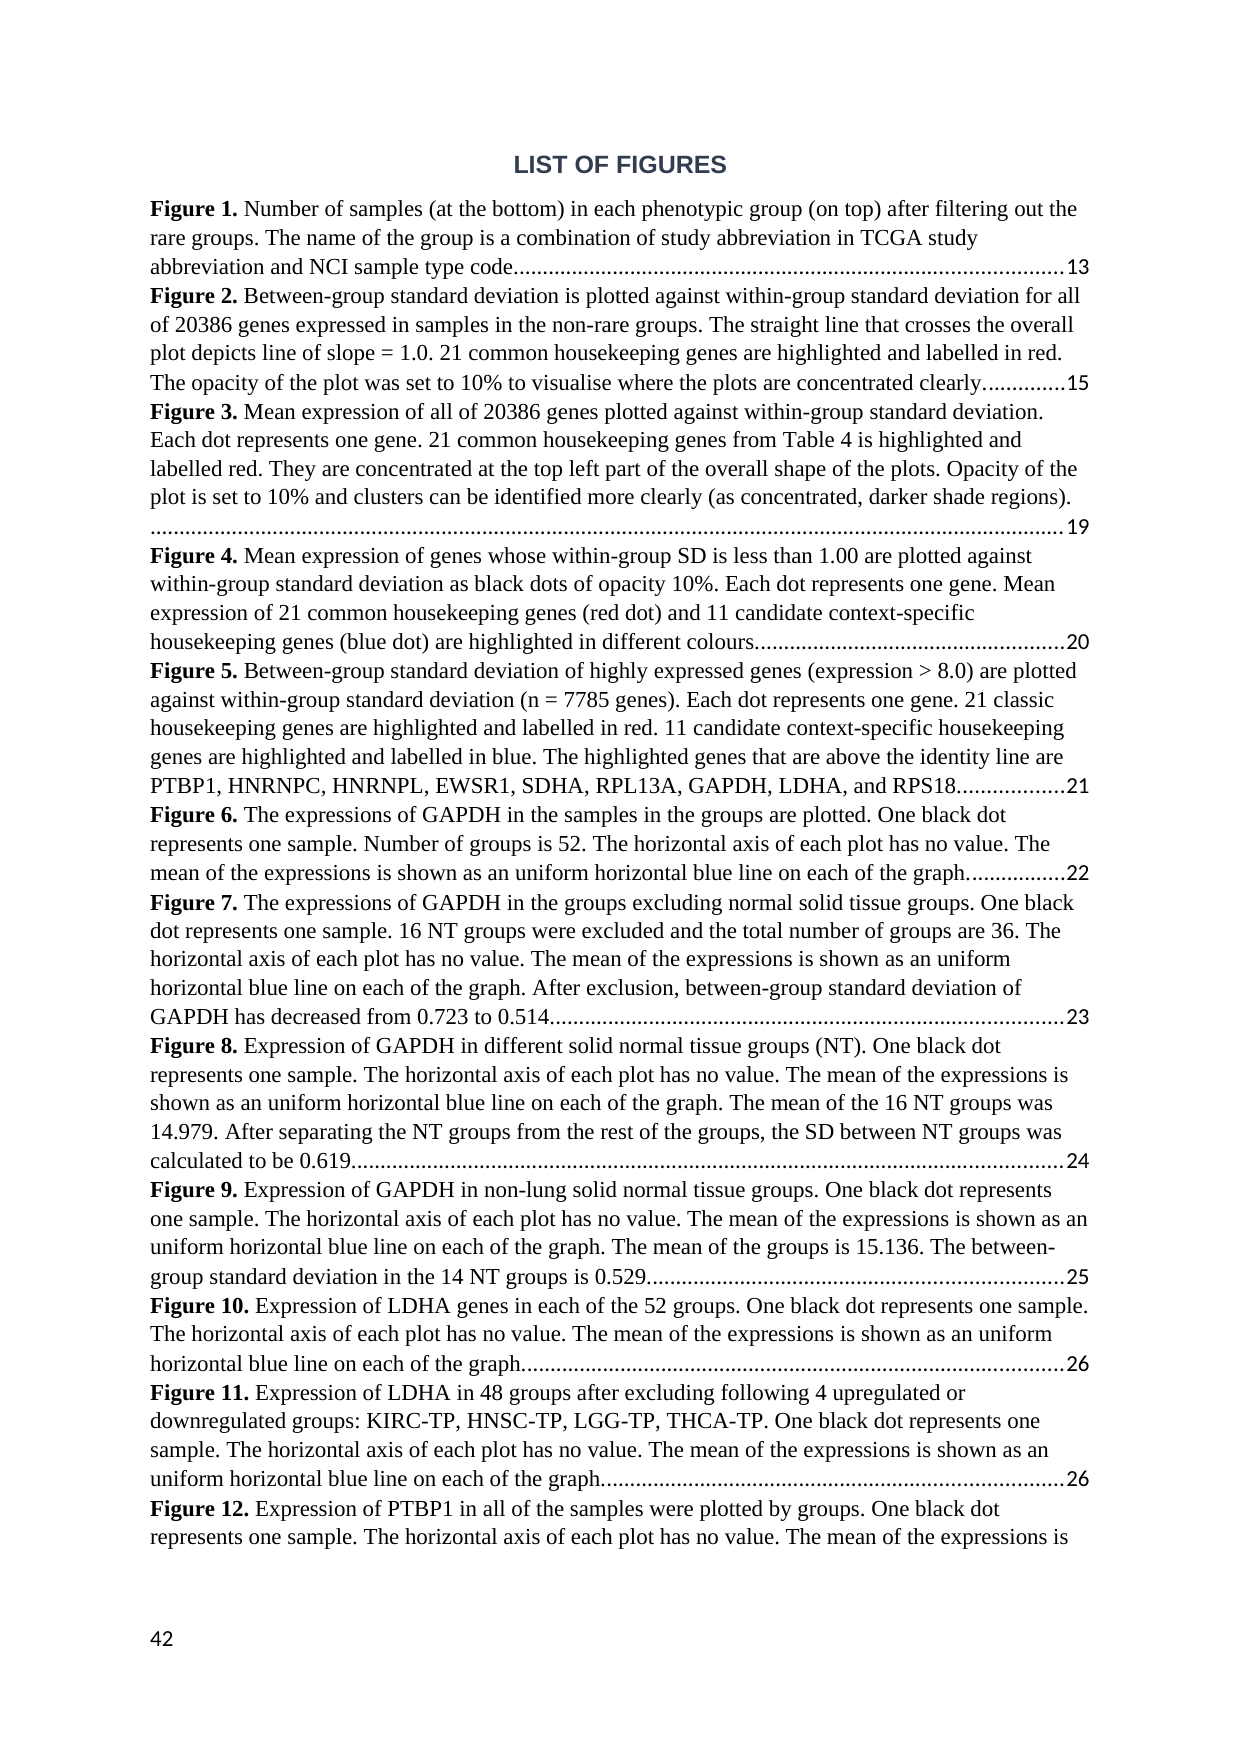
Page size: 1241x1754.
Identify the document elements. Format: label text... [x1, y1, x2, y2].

text Figure 4. Mean expression of genes whose within-group SD is less than 1.00 are plotted against within-group standard deviation as black dots of opacity 10%. Each dot represents one gene. Mean expression of 21 common housekeeping genes (red dot) and 11 candidate context-specific housekeeping genes (blue dot) are highlighted in different colours. 20 [150, 542, 1090, 655]
text Figure 6. The expressions of GAPDH in the samples in the groups are plotted. One black dot represents one sample. Number of groups is 52. The horizontal axis of each plot has no value. The mean of the expressions is shown as an uniform horizontal blue line on each of the graph. 22 [150, 802, 1090, 886]
text Figure 11. Expression of LDHA in 48 groups after excluding following 4 upregulated or downregulated groups: KIRC-TP, HNSC-TP, LGG-TP, THCA-TP. One black dot represents one sample. The horizontal axis of each plot has no value. The mean of the expressions is shown as an uniform horizontal blue line on each of the graph. 26 [150, 1379, 1090, 1492]
text Figure 5. Between-group standard deviation of highly expressed genes (expression > 8.0) are plotted against within-group standard deviation (n = 7785 genes). Each dot represents one gene. 21 classic housekeeping genes are highlighted and labelled in red. 11 candidate context-specific housekeeping genes are highlighted and labelled in blue. The highlighted genes that are above the identity line are PTBP1, HNRNPC, HNRNPL, EWSR1, SDHA, RPL13A, GAPDH, LDHA, and RPS18. 21 [150, 658, 1090, 799]
text Figure 10. Expression of LDHA genes in each of the 52 groups. One black dot represents one sample. The horizontal axis of each plot has no value. The mean of the expressions is shown as an uniform horizontal blue line on each of the graph. 26 [150, 1292, 1090, 1377]
text Figure 7. The expressions of GAPDH in the groups excluding normal solid tissue groups. One black dot represents one sample. 16 NT groups were excluded and the total number of groups are 36. The horizontal axis of each plot has no value. The mean of the expressions is shown as an uniform horizontal blue line on each of the graph. After exclusion, between-group standard deviation of GAPDH has decreased from 0.723 to 0.514. 23 [150, 889, 1090, 1030]
text Figure 2. Between-group standard deviation is plotted against within-group standard deviation for all of 20386 genes expressed in samples in the non-rare groups. The straight line that crosses the overall plot depicts line of slope = 1.0. 21 common housekeeping genes are highlighted and labelled in red. The opacity of the plot was set to 10% to visualise where the plots are concentrated clearly. 15 [150, 282, 1090, 396]
text Figure 9. Expression of GAPDH in non-lung solid normal tissue groups. One black dot represents one sample. The horizontal axis of each plot has no value. The mean of the expressions is shown as an uniform horizontal blue line on each of the graph. The mean of the groups is 15.136. The between-group standard deviation in the 14 NT groups is 0.529. 25 [150, 1177, 1090, 1290]
text Figure 8. Expression of GAPDH in different solid normal tissue groups (NT). One black dot represents one sample. The horizontal axis of each plot has no value. The mean of the expressions is shown as an uniform horizontal blue line on each of the graph. The mean of the 16 NT groups was 14.979. After separating the NT groups from the rest of the groups, the SD between NT groups was calculated to be 0.619. 24 [150, 1033, 1090, 1174]
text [150, 1495, 1090, 1549]
text Figure 3. Mean expression of all of 20386 genes plotted against within-group standard deviation. Each dot represents one gene. 21 common housekeeping genes from Table 4 is highlighted and labelled red. They are concentrated at the top left part of the overall shape of the plots. Opacity of the plot is set to 10% and clusters can be identified more clearly (as concentrated, darker shade regions). 19 [150, 398, 1090, 540]
subtitle LIST OF FIGURES [150, 150, 1090, 179]
text Figure 1. Number of samples (at the bottom) in each phenotypic group (on top) after filtering out the rare groups. The name of the group is a combination of study abbreviation in TCGA study abbreviation and NCI sample type code. 13 [150, 195, 1090, 280]
